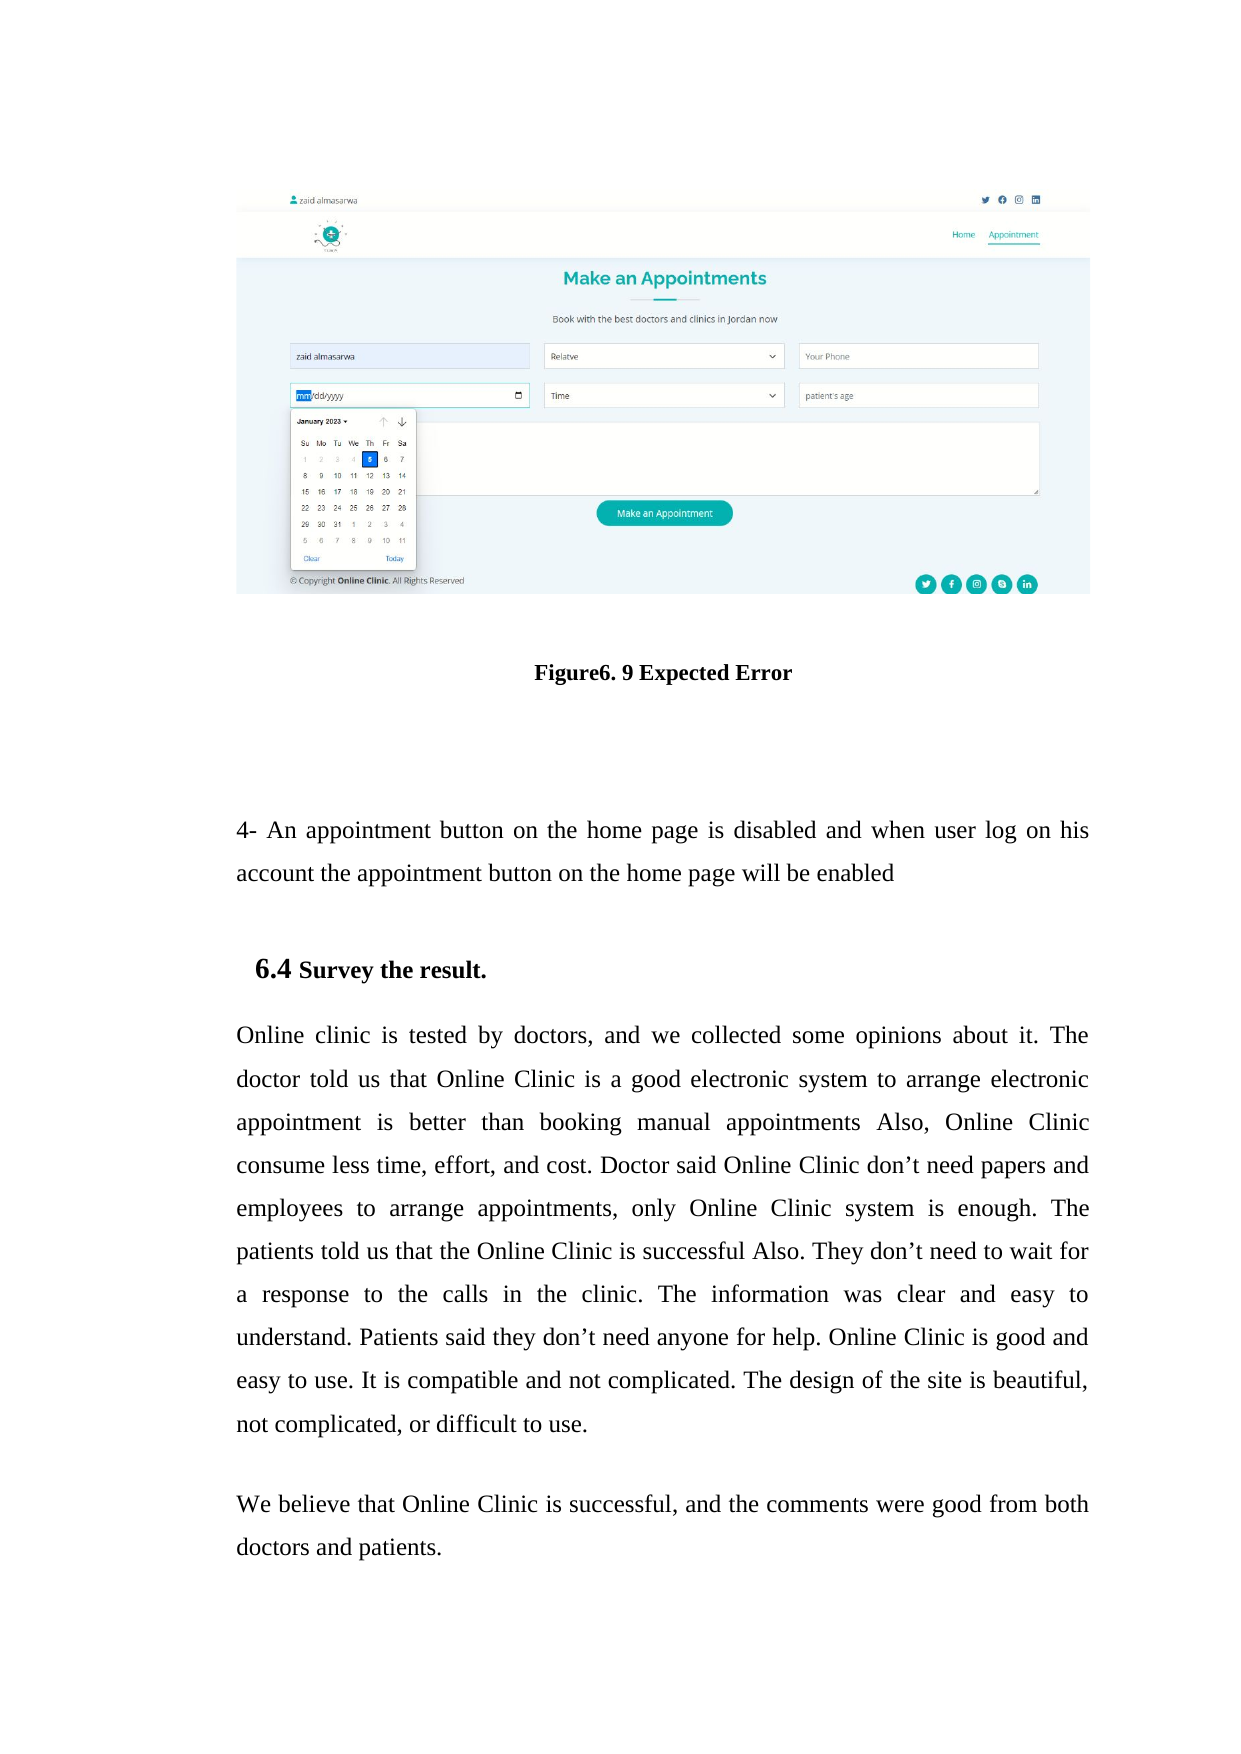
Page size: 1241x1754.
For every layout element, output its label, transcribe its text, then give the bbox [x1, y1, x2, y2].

subtitle Survey the result. [255, 952, 1090, 985]
text Online clinic is tested by doctors, and we collected some opinions about it. The doctor told us that Online Clinic is a good electronic system to arrange electronic appointment is better than booking manual appointments Also, Online Clinic consume less time, effort, and cost. Doctor said Online Clinic don’t need papers and employees to arrange appointments, only Online Clinic system is enough. The patients told us that the Online Clinic is successful Also. They don’t need to wait for a response to the calls in the clinic. The information was clear and easy to understand. Patients said they don’t need anyone for help. Online Clinic is good and easy to use. It is compatible and not complicated. The design of the site is beautiful, not complicated, or difficult to use. [236, 1021, 1090, 1437]
text Figure6. 9 Expected Error [236, 659, 1090, 686]
text We believe that Online Clinic is successful, and the comments were good from both doctors and patients. [236, 1489, 1090, 1561]
picture [236, 189, 1091, 594]
text 4- An appointment button on the home page is disabled and when user log on his account the appointment button on the home page will be enabled [236, 815, 1090, 887]
